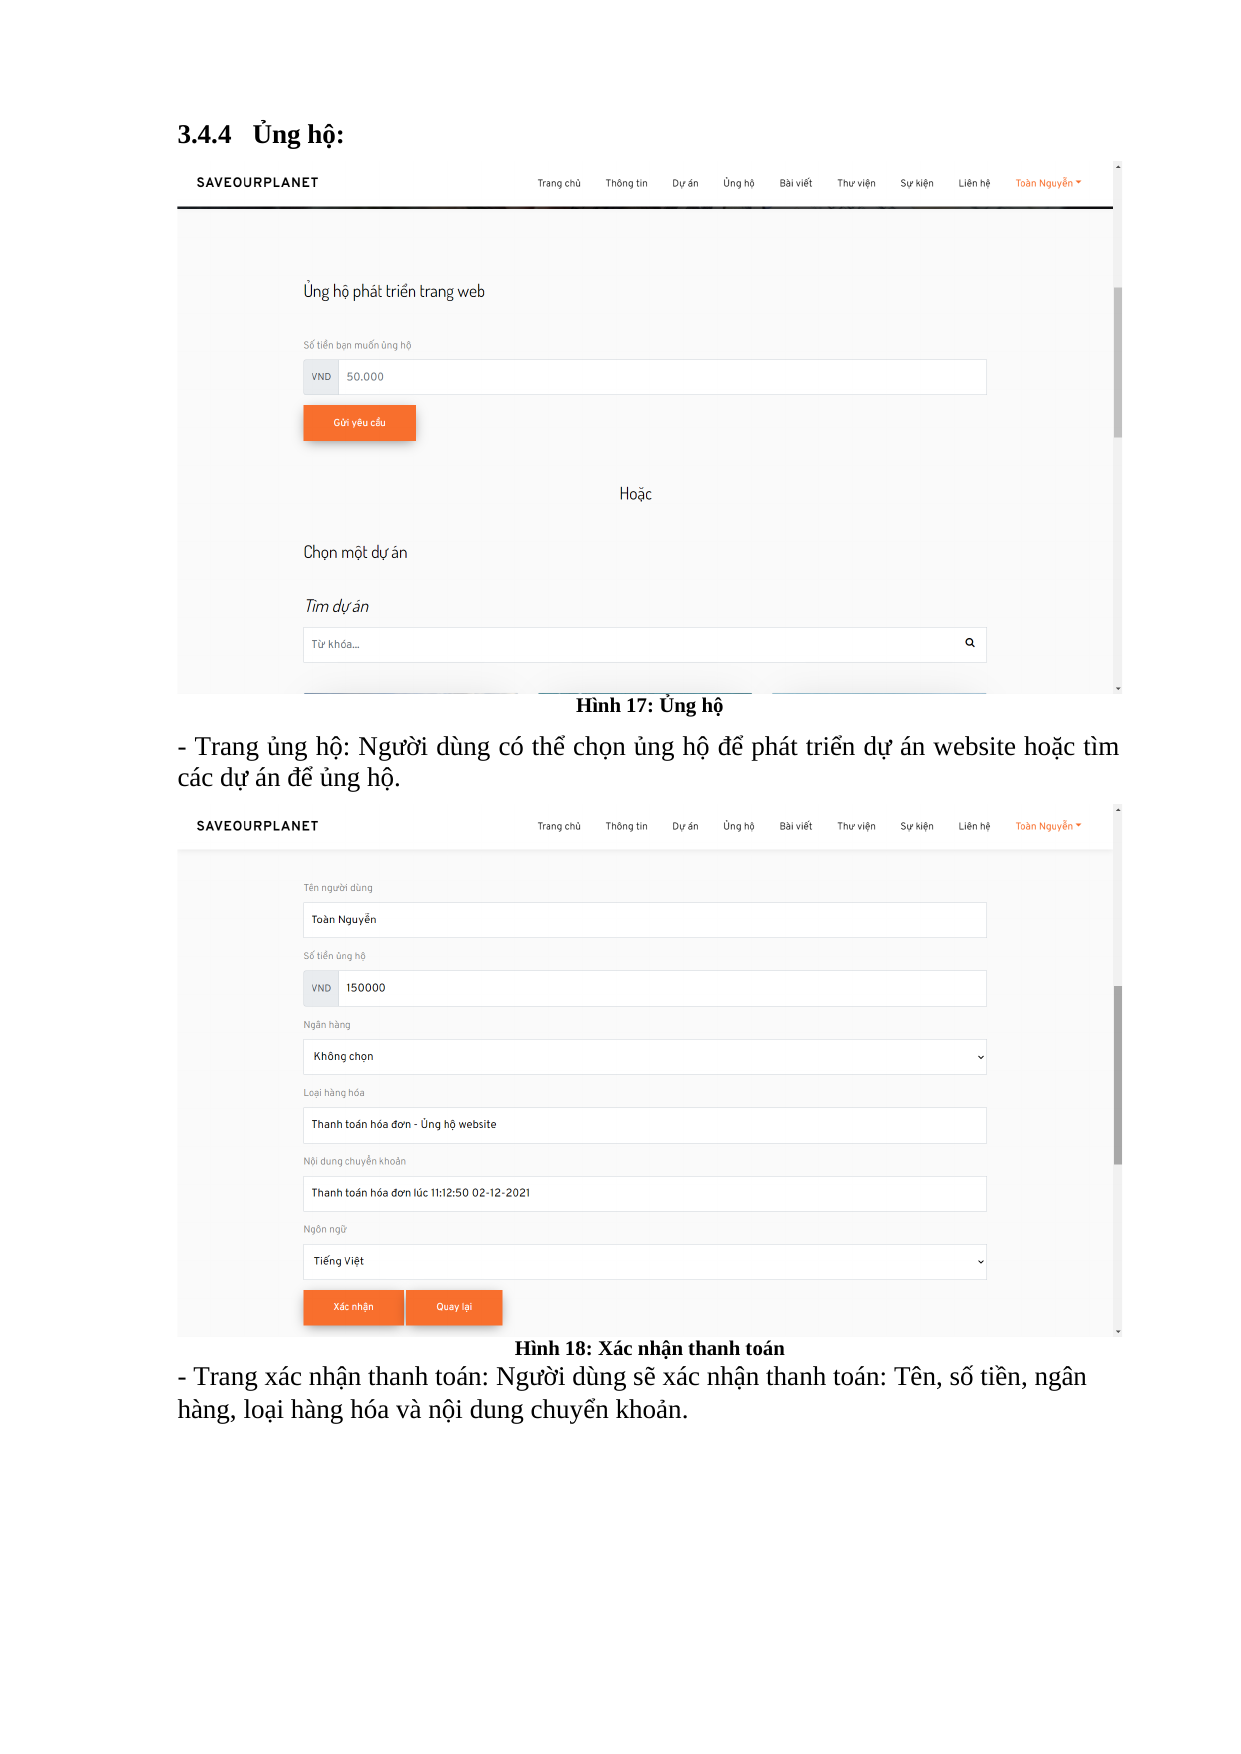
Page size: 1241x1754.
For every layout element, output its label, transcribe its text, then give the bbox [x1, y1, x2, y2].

text Hình 18: Xác nhận thanh toán [177, 1337, 1122, 1360]
subtitle Ủng hộ: [177, 118, 1122, 149]
text Hình 17: Ủng hộ [177, 694, 1122, 717]
text - Trang ủng hộ: Người dùng có thể chọn ủng hộ để phát triển dự án website hoặc tìm các dự án để ủng hộ. [177, 730, 1122, 792]
text - Trang xác nhận thanh toán: Người dùng sẽ xác nhận thanh toán: Tên, số tiền, ngân hàng, loại hàng hóa và nội dung chuyển khoản. [177, 1360, 1122, 1424]
picture [177, 161, 1123, 694]
picture [177, 804, 1123, 1337]
